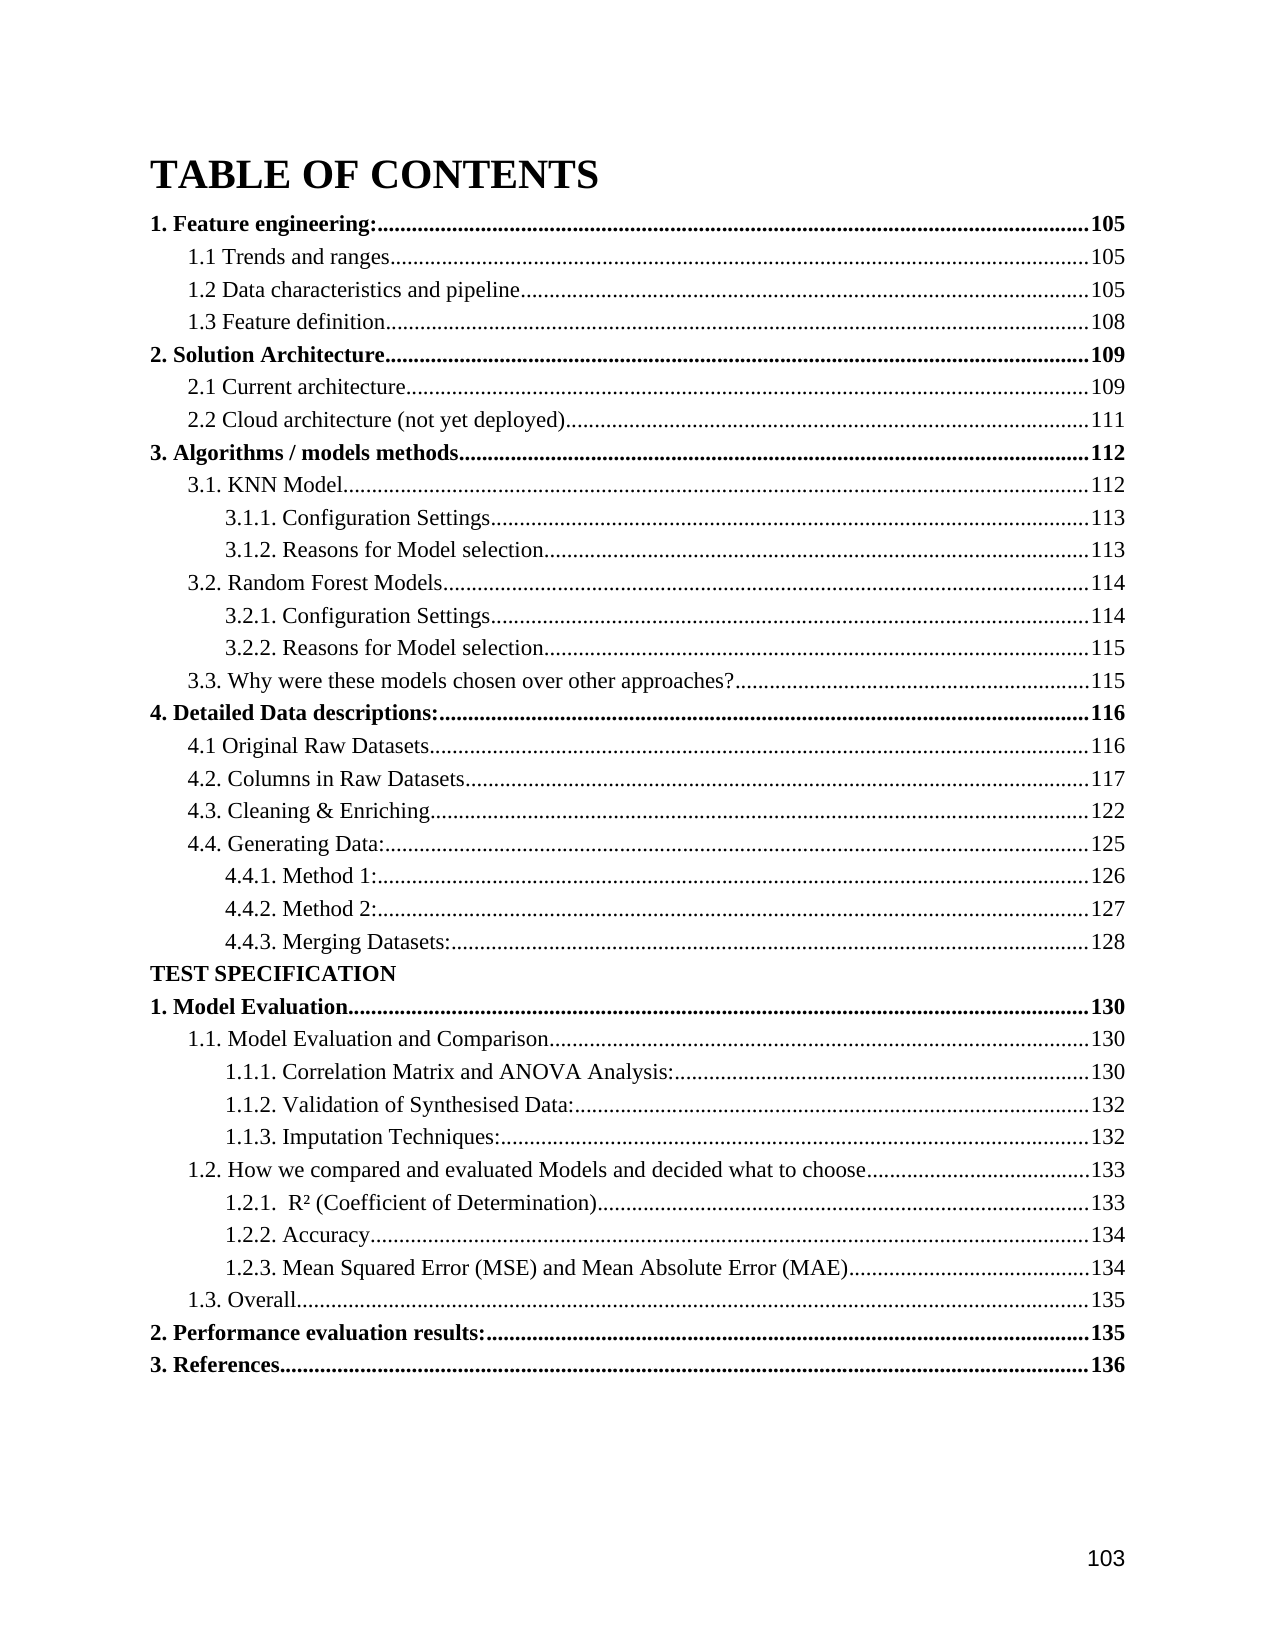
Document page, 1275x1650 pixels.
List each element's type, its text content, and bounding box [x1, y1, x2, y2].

text 1.3. Overall 135 [187, 1286, 1125, 1313]
text 1.1.2. Validation of Synthesised Data: 132 [225, 1091, 1125, 1117]
text 2. Solution Architecture 109 [150, 341, 1125, 367]
text 3. Algorithms / models methods 112 [150, 439, 1125, 465]
text 4.4.3. Merging Datasets: 128 [225, 928, 1125, 954]
text 3.2. Random Forest Models 114 [187, 569, 1125, 595]
text 4.4. Generating Data: 125 [187, 830, 1125, 856]
text 4.1 Original Raw Datasets 116 [187, 732, 1125, 758]
text 1.1 Trends and ranges 105 [187, 243, 1125, 269]
text 3.2.2. Reasons for Model selection 115 [225, 634, 1125, 661]
text 4.3. Cleaning & Enriching 122 [187, 797, 1125, 824]
text 1.2.2. Accuracy 134 [225, 1221, 1125, 1247]
subtitle TABLE OF CONTENTS [150, 150, 1125, 198]
text 1.2. How we compared and evaluated Models and decided what to choose 133 [187, 1156, 1125, 1182]
text 1.1.3. Imputation Techniques: 132 [225, 1123, 1125, 1150]
text 4. Detailed Data descriptions: 116 [150, 699, 1125, 726]
text 1.3 Feature definition 108 [187, 308, 1125, 334]
text 3.2.1. Configuration Settings 114 [225, 602, 1125, 628]
text 1. Feature engineering: 105 [150, 210, 1125, 237]
text 4.4.1. Method 1: 126 [225, 862, 1125, 889]
text 2. Performance evaluation results: 135 [150, 1319, 1125, 1345]
text 4.4.2. Method 2: 127 [225, 895, 1125, 921]
text 3.3. Why were these models chosen over other approaches? 115 [187, 667, 1125, 693]
text 2.1 Current architecture 109 [187, 373, 1125, 400]
text TEST SPECIFICATION [150, 960, 1125, 987]
text 2.2 Cloud architecture (not yet deployed) 111 [187, 406, 1125, 432]
text 3. References 136 [150, 1352, 1114, 1378]
text 1.1. Model Evaluation and Comparison 130 [187, 1026, 1125, 1052]
text 3.1. KNN Model 112 [187, 471, 1125, 498]
text 1.2.1. R² (Coefficient of Determination) 133 [225, 1188, 1125, 1215]
text 1.2.3. Mean Squared Error (MSE) and Mean Absolute Error (MAE) 134 [225, 1254, 1125, 1280]
text 1.1.1. Correlation Matrix and ANOVA Analysis: 130 [225, 1058, 1125, 1084]
text 1. Model Evaluation 130 [150, 993, 1125, 1019]
text 3.1.1. Configuration Settings 113 [225, 504, 1125, 530]
text 1.2 Data characteristics and pipeline 105 [187, 276, 1125, 302]
text 3.1.2. Reasons for Model selection 113 [225, 536, 1125, 563]
text 4.2. Columns in Raw Datasets 117 [187, 765, 1125, 791]
